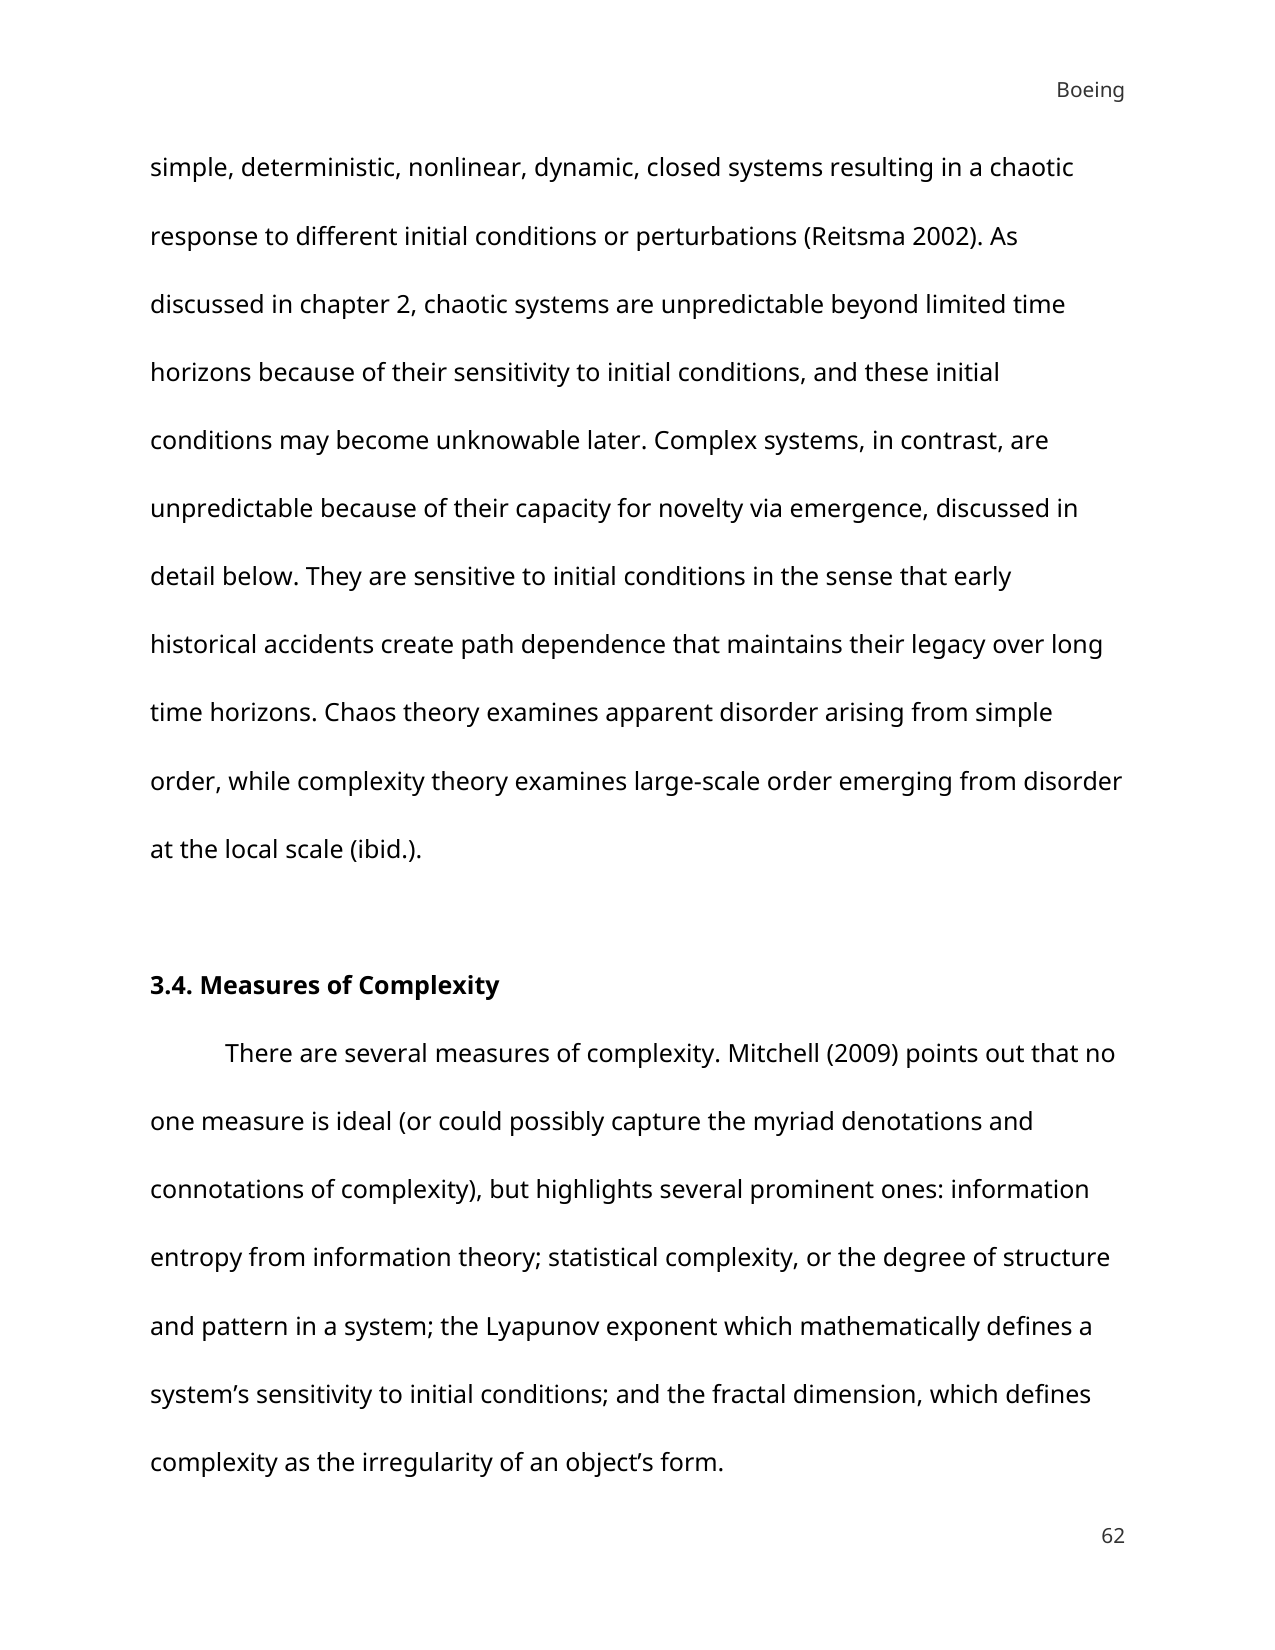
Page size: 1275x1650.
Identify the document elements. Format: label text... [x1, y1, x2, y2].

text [150, 150, 1125, 865]
subtitle Measures of Complexity [150, 967, 1125, 1002]
text There are several measures of complexity. Mitchell (2009) points out that no one measure is ideal (or could possibly capture the myriad denotations and connotations of complexity), but highlights several prominent ones: information entropy from information theory; statistical complexity, or the degree of structure and pattern in a system; the Lyapunov exponent which mathematically defines a system’s sensitivity to initial conditions; and the fractal dimension, which defines complexity as the irregularity of an object’s form. [150, 1036, 1125, 1478]
